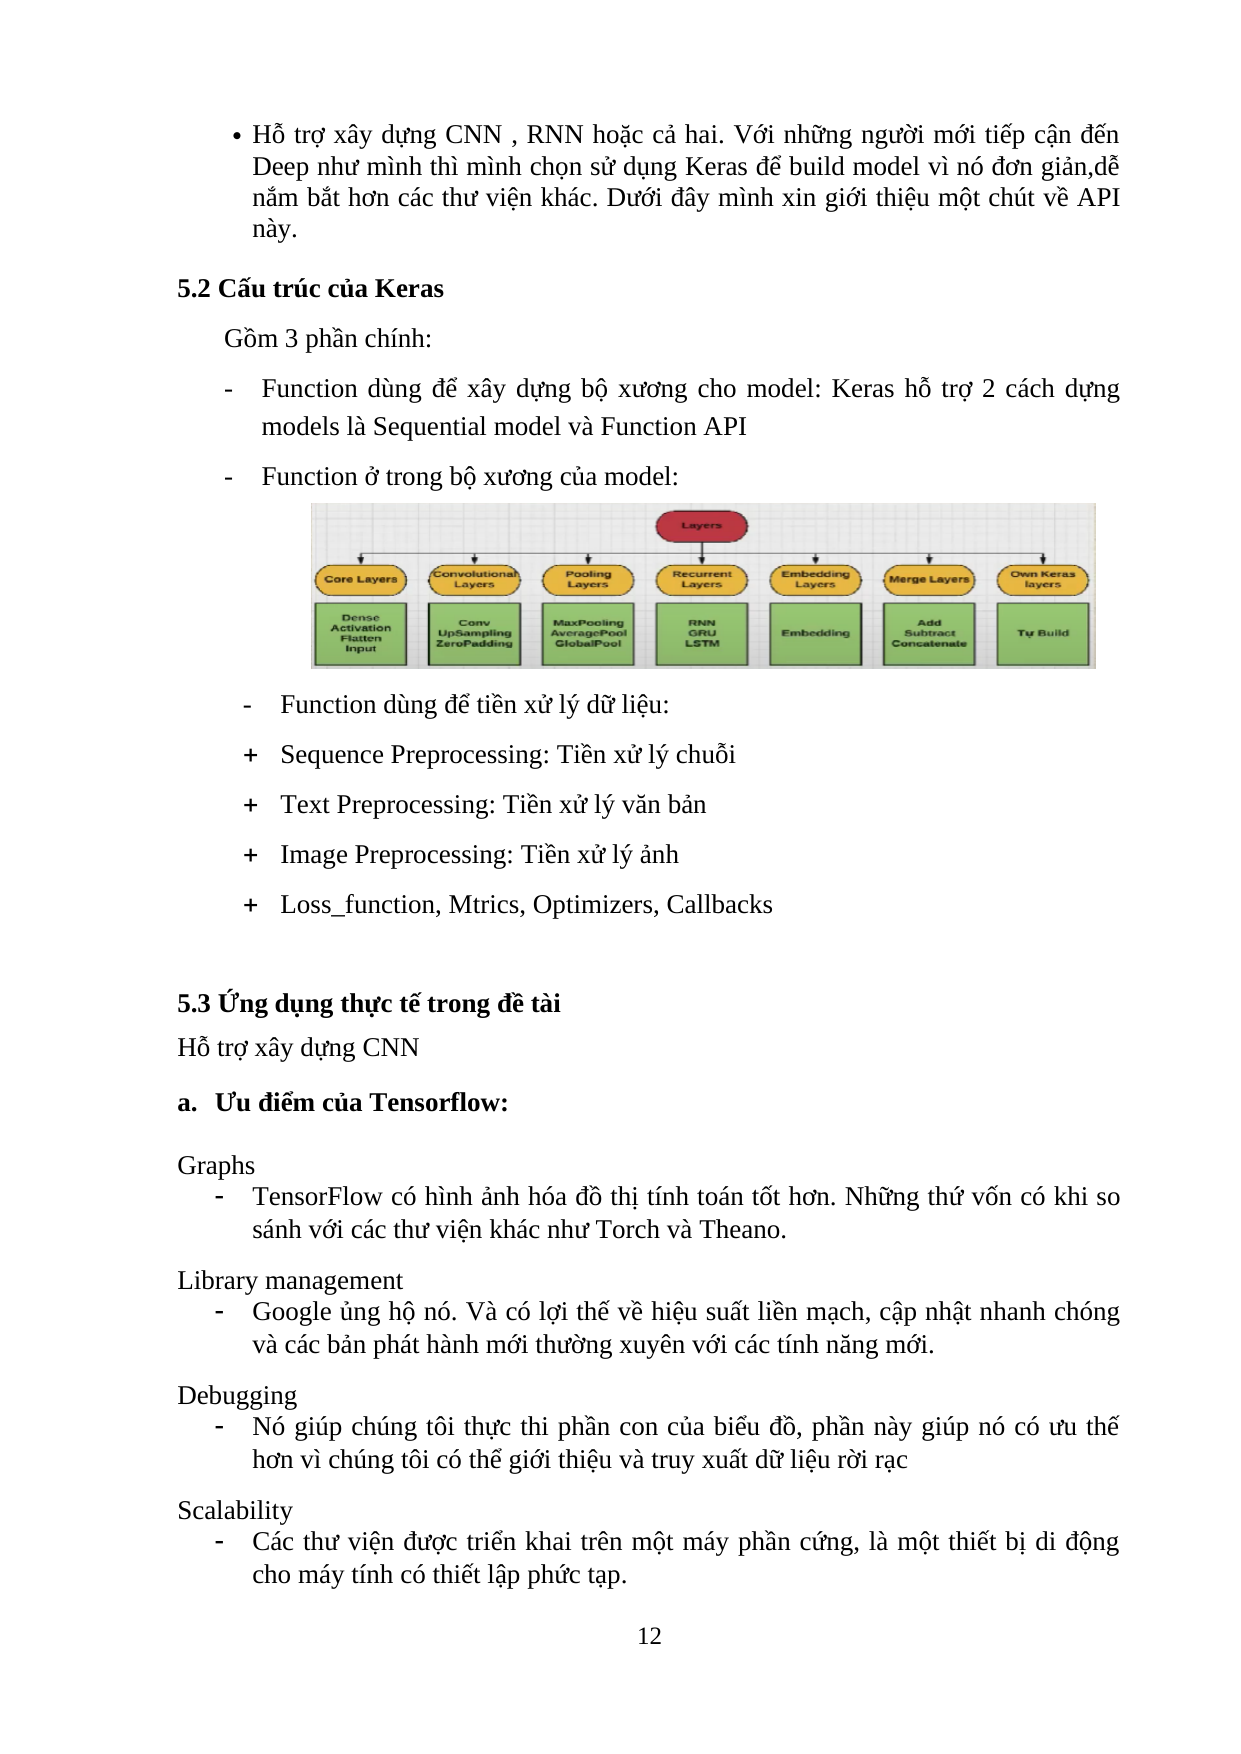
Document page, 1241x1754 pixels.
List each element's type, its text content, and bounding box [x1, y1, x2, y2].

list Function dùng để xây dựng bộ xương cho model: Keras hỗ trợ 2 cách dựng models là Sequential model và Function API [224, 366, 1122, 441]
subtitle 5.3 Ứng dụng thực tế trong đề tài [177, 988, 1122, 1019]
text Debugging [177, 1379, 1122, 1410]
text Graphs [177, 1149, 1122, 1180]
list Hỗ trợ xây dựng CNN , RNN hoặc cả hai. Với những người mới tiếp cận đến Deep như mình thì mình chọn sử dụng Keras để build model vì nó đơn giản,dễ nắm bắt hơn các thư viện khác. Dưới đây mình xin giới thiệu một chút về API này. [233, 118, 1122, 243]
list Ưu điểm của Tensorflow: [177, 1086, 1122, 1118]
list Nó giúp chúng tôi thực thi phần con của biểu đồ, phần này giúp nó có ưu thế hơn vì chúng tôi có thể giới thiệu và truy xuất dữ liệu rời rạc [214, 1410, 1122, 1475]
list Hỗ trợ xây dựng CNN [177, 1031, 1122, 1062]
list Google ủng hộ nó. Và có lợi thế về hiệu suất liền mạch, cập nhật nhanh chóng và các bản phát hành mới thường xuyên với các tính năng mới. [214, 1295, 1122, 1360]
text Gồm 3 phần chính: [177, 316, 1122, 353]
list Function ở trong bộ xương của model: [224, 453, 1122, 491]
list Sequence Preprocessing: Tiền xử lý chuỗi [243, 731, 1122, 769]
list Image Preprocessing: Tiền xử lý ảnh [243, 831, 1122, 869]
picture [311, 503, 1096, 669]
text Scalability [177, 1494, 1122, 1525]
list Text Preprocessing: Tiền xử lý văn bản [243, 781, 1122, 819]
text 5.2 Cấu trúc của Keras [177, 272, 1122, 303]
list Loss_function, Mtrics, Optimizers, Callbacks [243, 881, 1122, 919]
text Library management [177, 1264, 1122, 1295]
list Function dùng để tiền xử lý dữ liệu: [243, 681, 1122, 719]
list TensorFlow có hình ảnh hóa đồ thị tính toán tốt hơn. Những thứ vốn có khi so sánh với các thư viện khác như Torch và Theano. [214, 1180, 1122, 1245]
list Các thư viện được triển khai trên một máy phần cứng, là một thiết bị di động cho máy tính có thiết lập phức tạp. [214, 1525, 1122, 1590]
